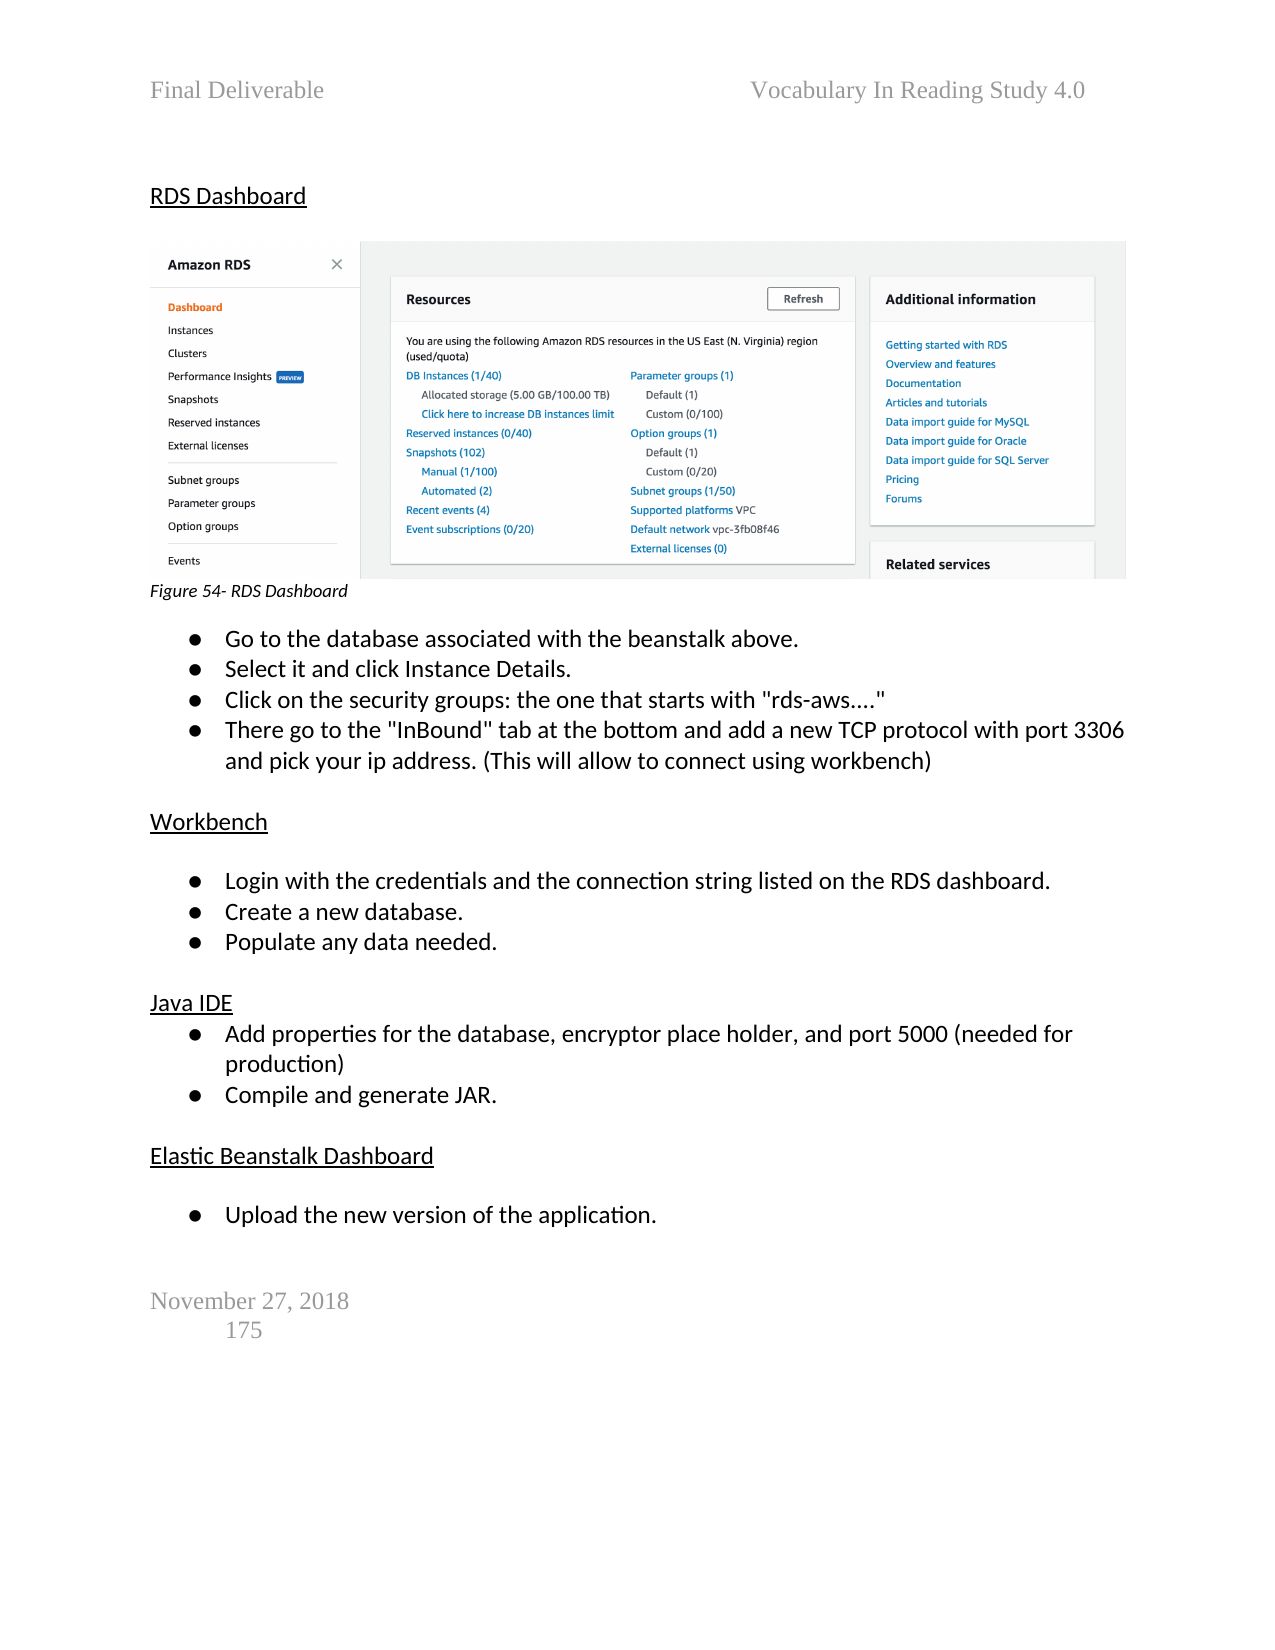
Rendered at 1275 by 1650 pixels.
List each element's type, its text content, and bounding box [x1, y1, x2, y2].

text Elastic Beanstalk Dashboard [150, 1140, 1125, 1199]
list Go to the database associated with the beanstalk above. [187, 623, 1125, 653]
list Add properties for the database, encryptor place holder, and port 5000 (needed for production) [187, 1018, 1125, 1079]
list Upload the new version of the application. [187, 1199, 1125, 1230]
list Create a new database. [187, 896, 1125, 926]
picture [150, 241, 1125, 579]
list Click on the security groups: the one that starts with "rds-aws...." [187, 684, 1125, 714]
list Populate any data needed. [187, 926, 1125, 957]
text Figure 54- RDS Dashboard [150, 579, 1125, 602]
list There go to the "InBound" tab at the bottom and add a new TCP protocol with port 3306 and pick your ip address. (This will allow to connect using workbench) [187, 714, 1125, 775]
list Login with the credentials and the connection string listed on the RDS dashboard. [187, 865, 1125, 896]
list Select it and click Instance Details. [187, 653, 1125, 684]
list Compile and generate JAR. [187, 1079, 1125, 1109]
text RDS Dashboard [150, 181, 1125, 211]
text Java IDE [150, 987, 1125, 1018]
text Workbench [150, 806, 1125, 865]
